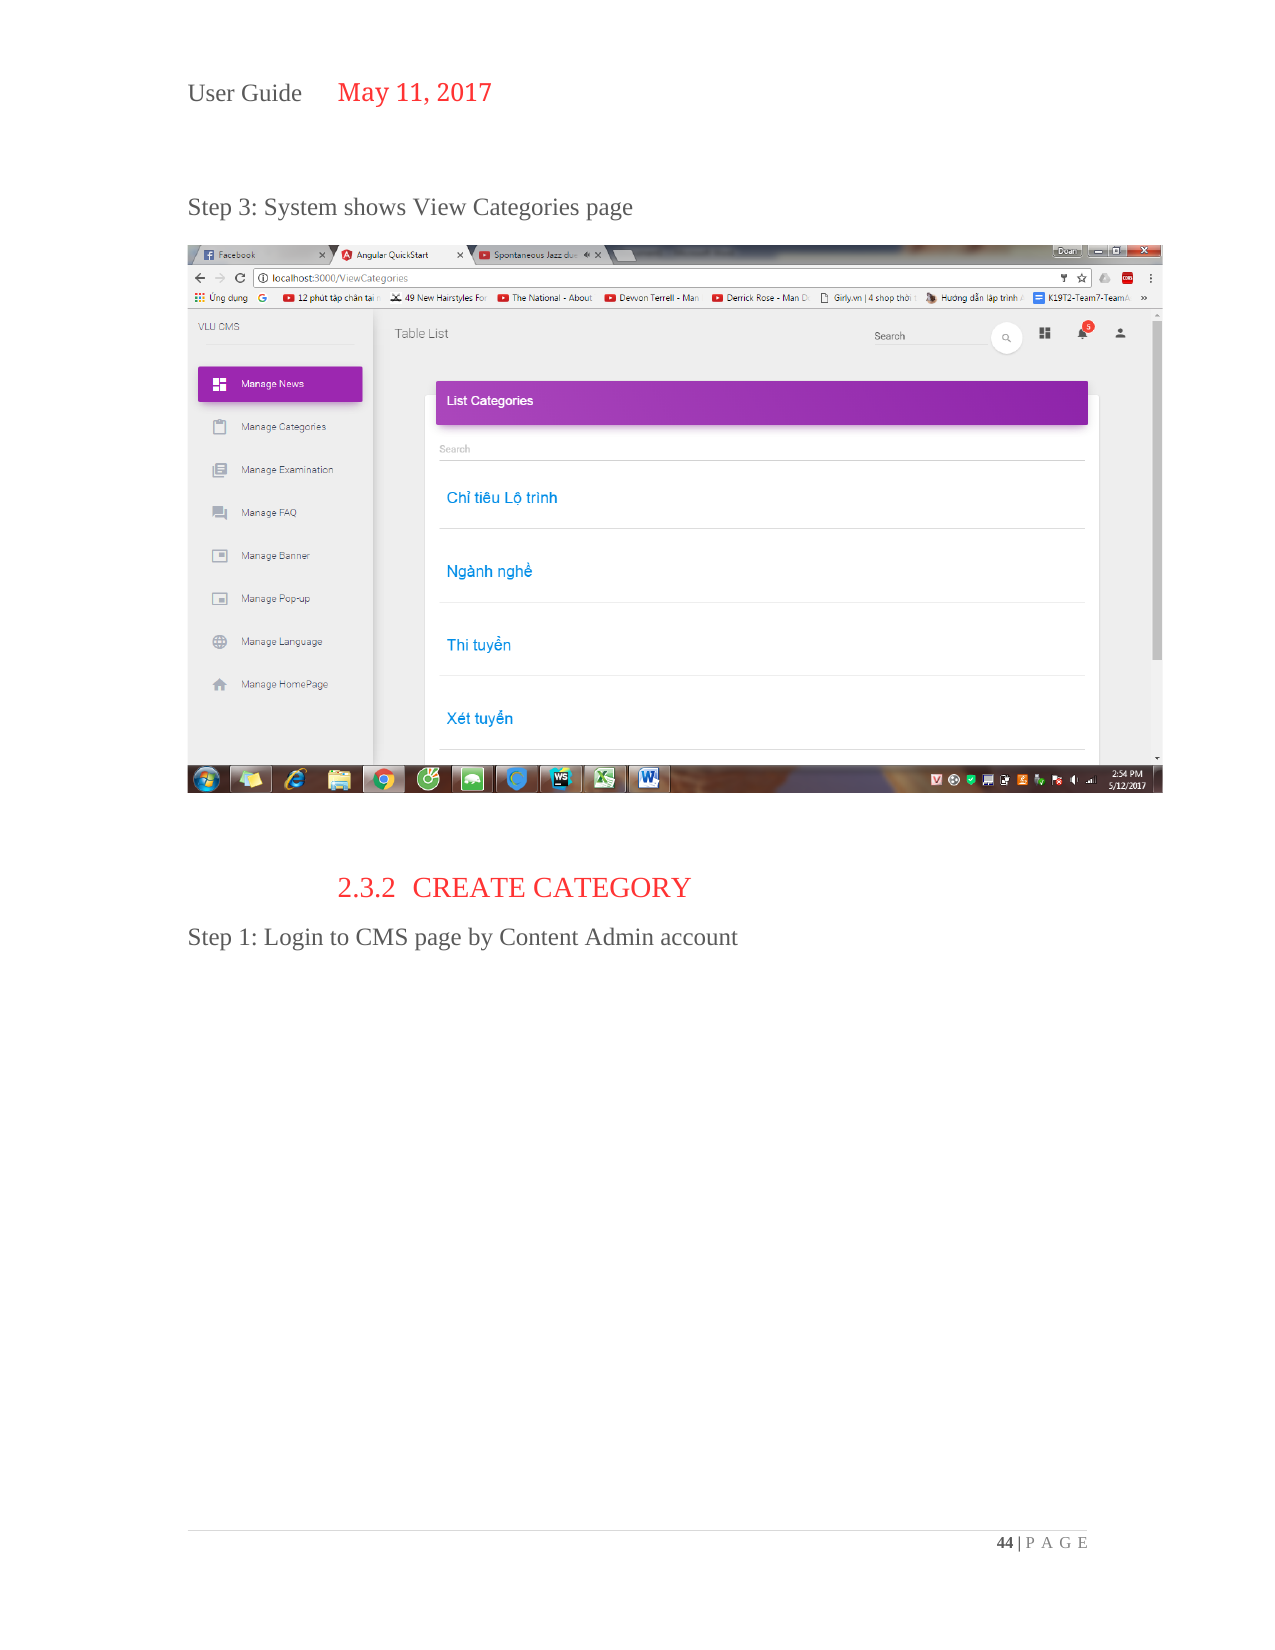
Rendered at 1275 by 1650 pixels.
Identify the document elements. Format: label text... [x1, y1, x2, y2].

picture [187, 245, 1163, 793]
subtitle Create Category [337, 871, 1087, 904]
text Step 1: Login to CMS page by Content Admin account [187, 922, 1087, 950]
text Step 3: System shows View Categories page [187, 192, 1087, 221]
